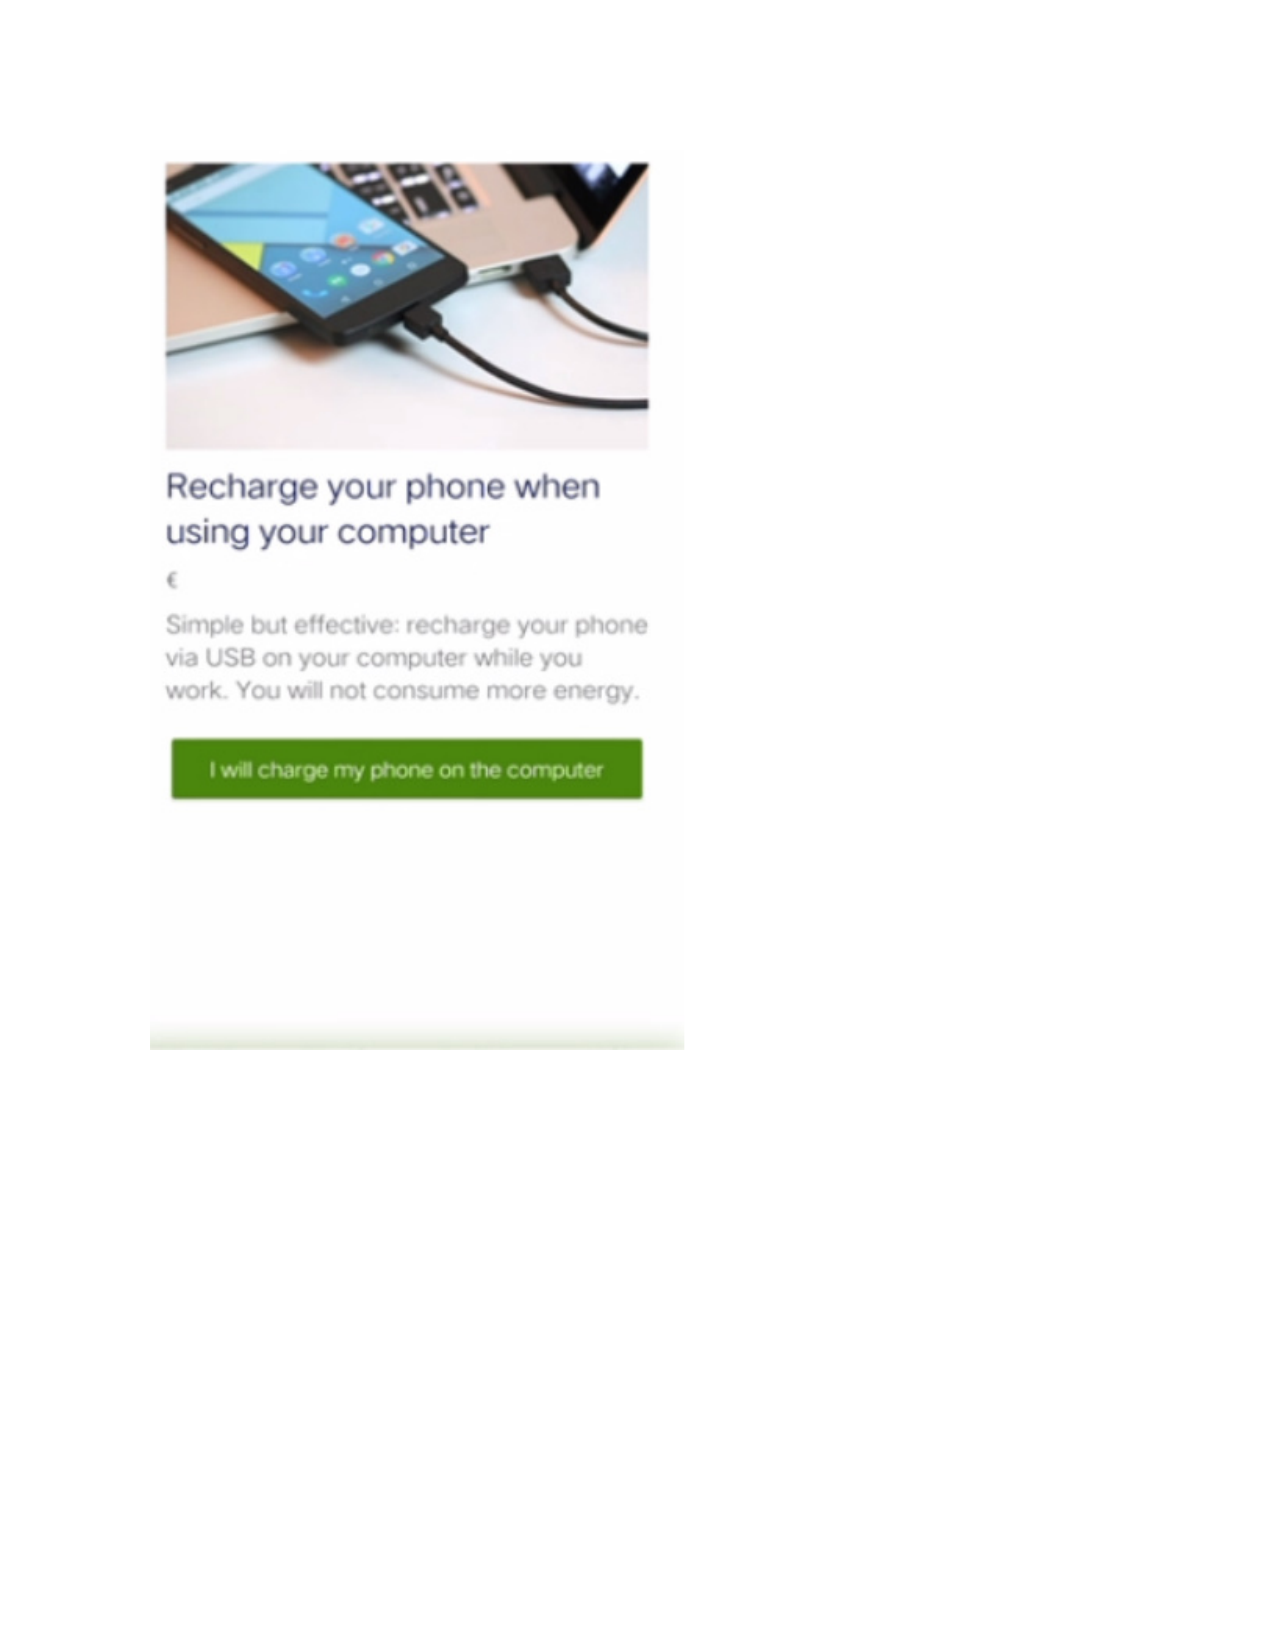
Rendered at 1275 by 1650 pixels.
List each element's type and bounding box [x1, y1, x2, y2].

picture [150, 150, 685, 1050]
